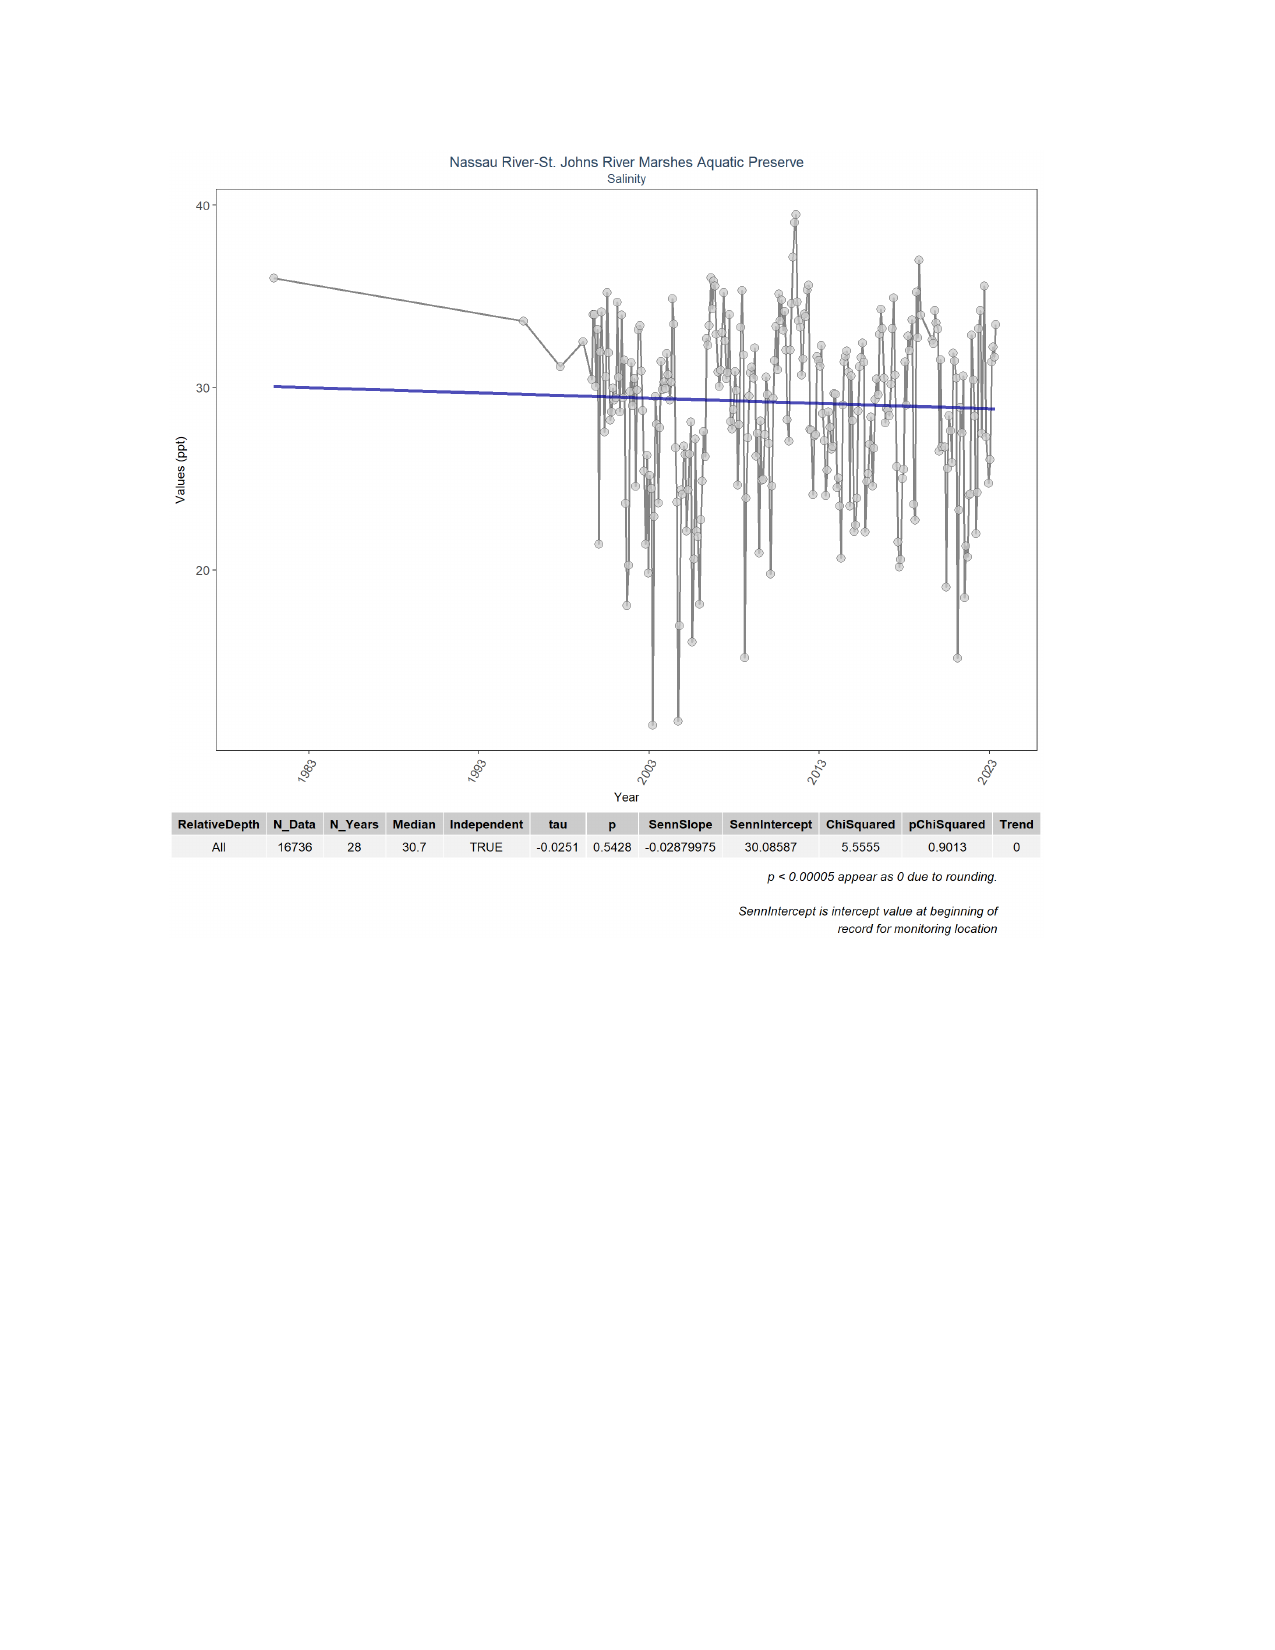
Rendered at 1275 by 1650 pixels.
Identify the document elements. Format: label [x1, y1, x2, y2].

picture [168, 150, 1044, 938]
